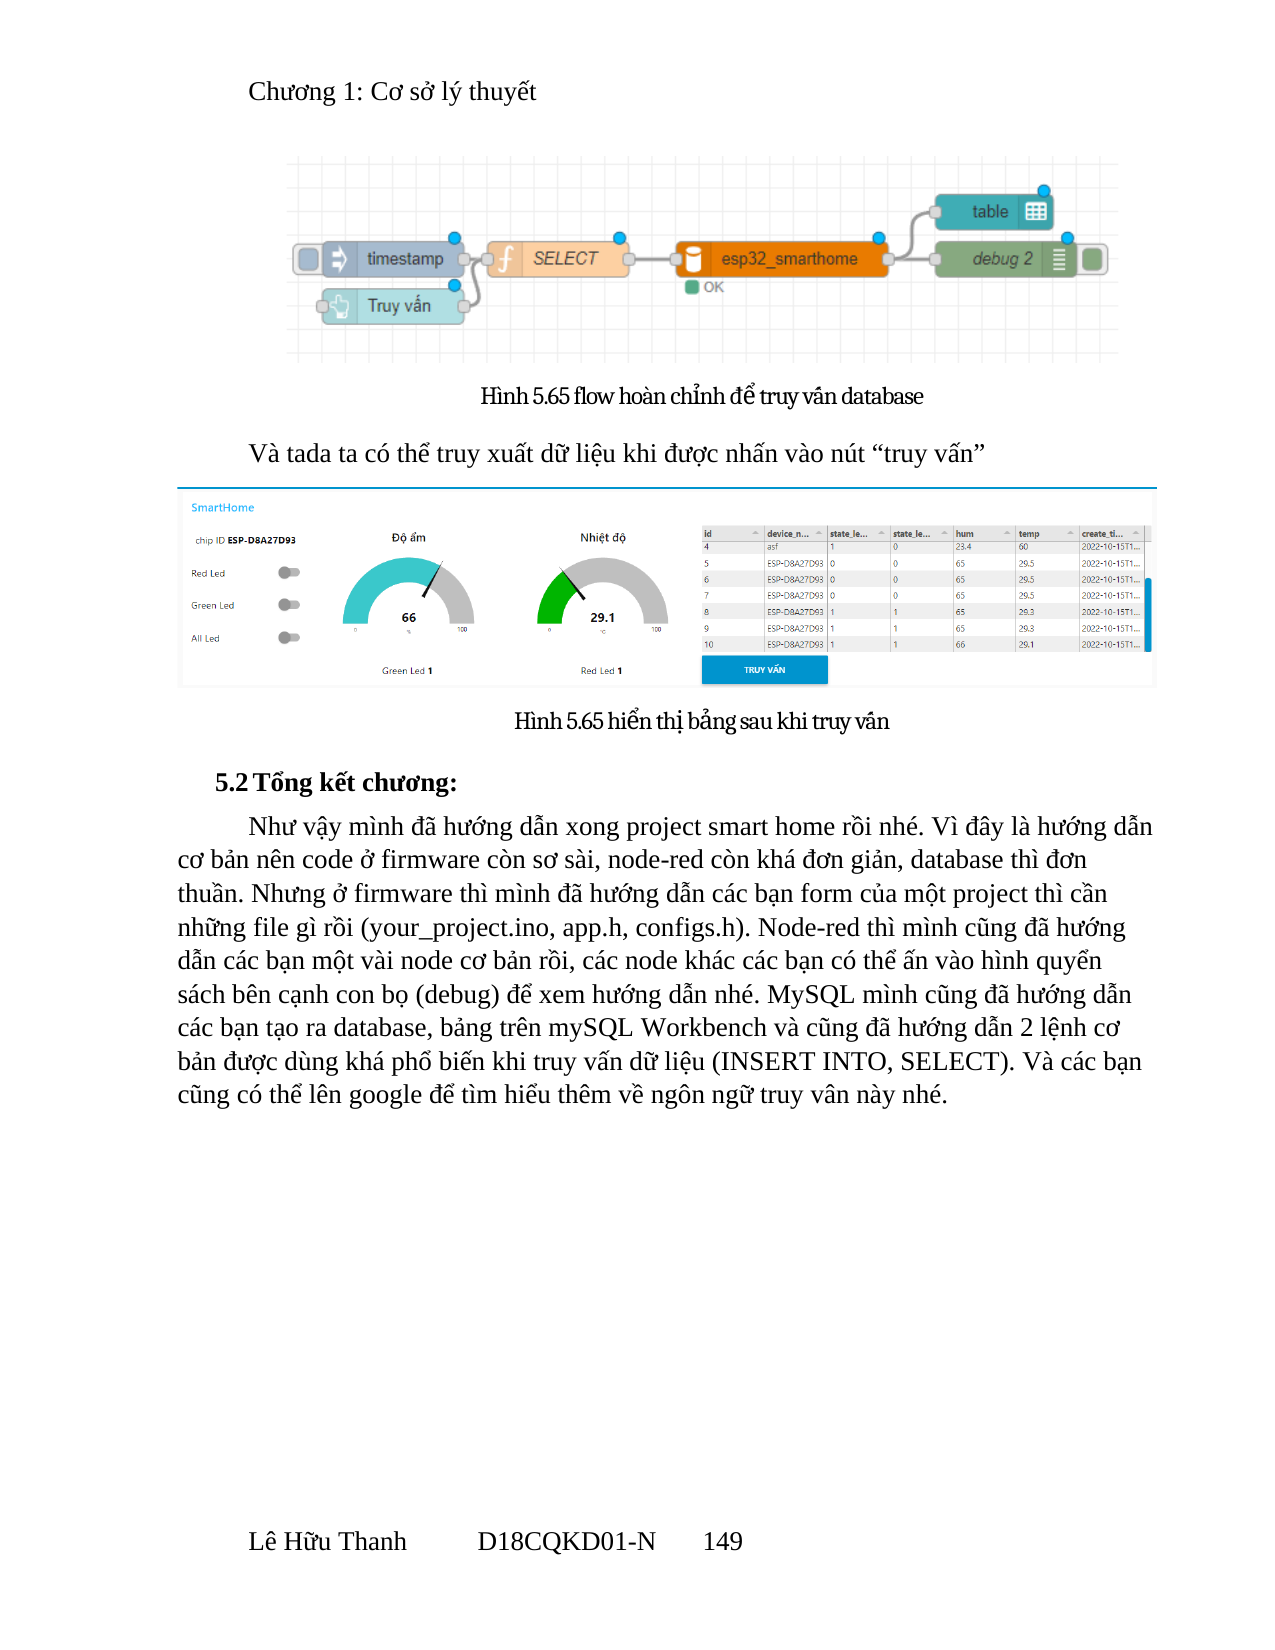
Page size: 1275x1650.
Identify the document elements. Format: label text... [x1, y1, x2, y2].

subtitle Tổng kết chương: [215, 766, 1157, 797]
title Hình 5.65 flow hoàn chỉnh để truy vấn database [248, 382, 1157, 411]
picture [177, 490, 1157, 688]
text Như vậy mình đã hướng dẫn xong project smart home rồi nhé. Vì đây là hướng dẫn cơ bản nên code ở firmware còn sơ sài, node-red còn khá đơn giản, database thì đơn thuần. Nhưng ở firmware thì mình đã hướng dẫn các bạn form của một project thì cần những file gì rồi (your_project.ino, app.h, configs.h). Node-red thì mình cũng đã hướng dẫn các bạn một vài node cơ bản rồi, các node khác các bạn có thể ấn vào hình quyển sách bên cạnh con bọ (debug) để xem hướng dẫn nhé. MySQL mình cũng đã hướng dẫn các bạn tạo ra database, bảng trên mySQL Workbench và cũng đã hướng dẫn 2 lệnh cơ bản được dùng khá phổ biến khi truy vấn dữ liệu (INSERT INTO, SELECT). Và các bạn cũng có thể lên google để tìm hiểu thêm về ngôn ngữ truy vân này nhé. [177, 810, 1157, 1109]
title Hình 5.65 hiển thị bảng sau khi truy vấn [248, 707, 1157, 735]
text Và tada ta có thể truy xuất dữ liệu khi được nhấn vào nút “truy vấn” [177, 438, 1157, 469]
picture [286, 156, 1119, 363]
